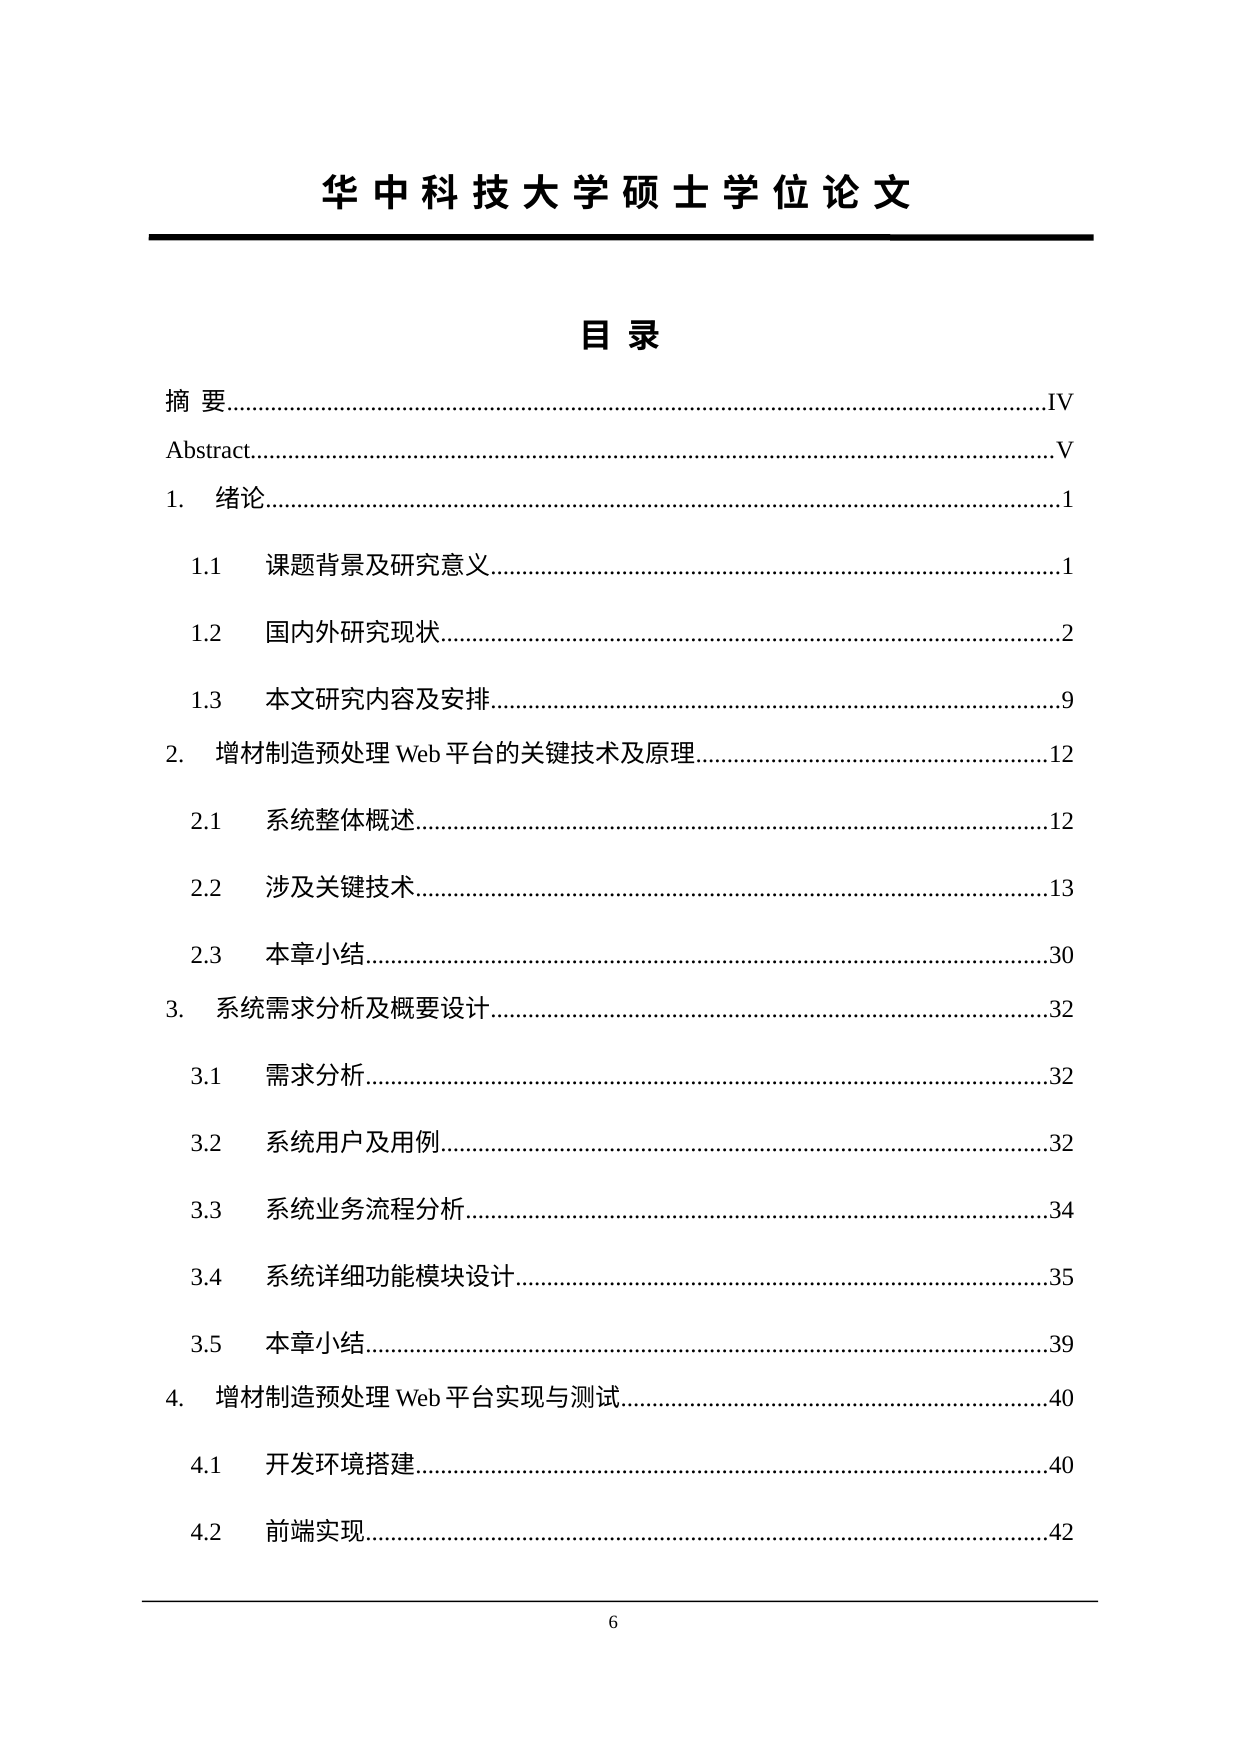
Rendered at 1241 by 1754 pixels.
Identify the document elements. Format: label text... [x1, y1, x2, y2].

text 3.2 系统用户及用例 32 [190, 1122, 1075, 1159]
text 摘 要 IV [165, 381, 1075, 417]
text 3.1 需求分析 32 [190, 1056, 1075, 1092]
text 3.3 系统业务流程分析 34 [190, 1189, 1075, 1226]
text 4.2 前端实现 42 [190, 1511, 1075, 1547]
text 1.2 国内外研究现状 2 [190, 612, 1075, 649]
text 3.5 本章小结 39 [190, 1323, 1075, 1359]
text 1.1 课题背景及研究意义 1 [190, 546, 1075, 582]
text 2.3 本章小结 30 [190, 934, 1075, 971]
text 目 录 [165, 309, 1075, 357]
text 3. 系统需求分析及概要设计 32 [165, 989, 1075, 1025]
text 2.2 涉及关键技术 13 [190, 867, 1075, 904]
text 4.1 开发环境搭建 40 [190, 1444, 1075, 1481]
text Abstract V [165, 436, 1075, 464]
text 1. 绪论 1 [165, 479, 1075, 515]
text 4. 增材制造预处理Web平台实现与测试 40 [165, 1377, 1075, 1414]
text 1.3 本文研究内容及安排 9 [190, 679, 1075, 716]
text 2.1 系统整体概述 12 [190, 801, 1075, 837]
text 3.4 系统详细功能模块设计 35 [190, 1256, 1075, 1292]
text 2. 增材制造预处理Web平台的关键技术及原理 12 [165, 734, 1075, 770]
